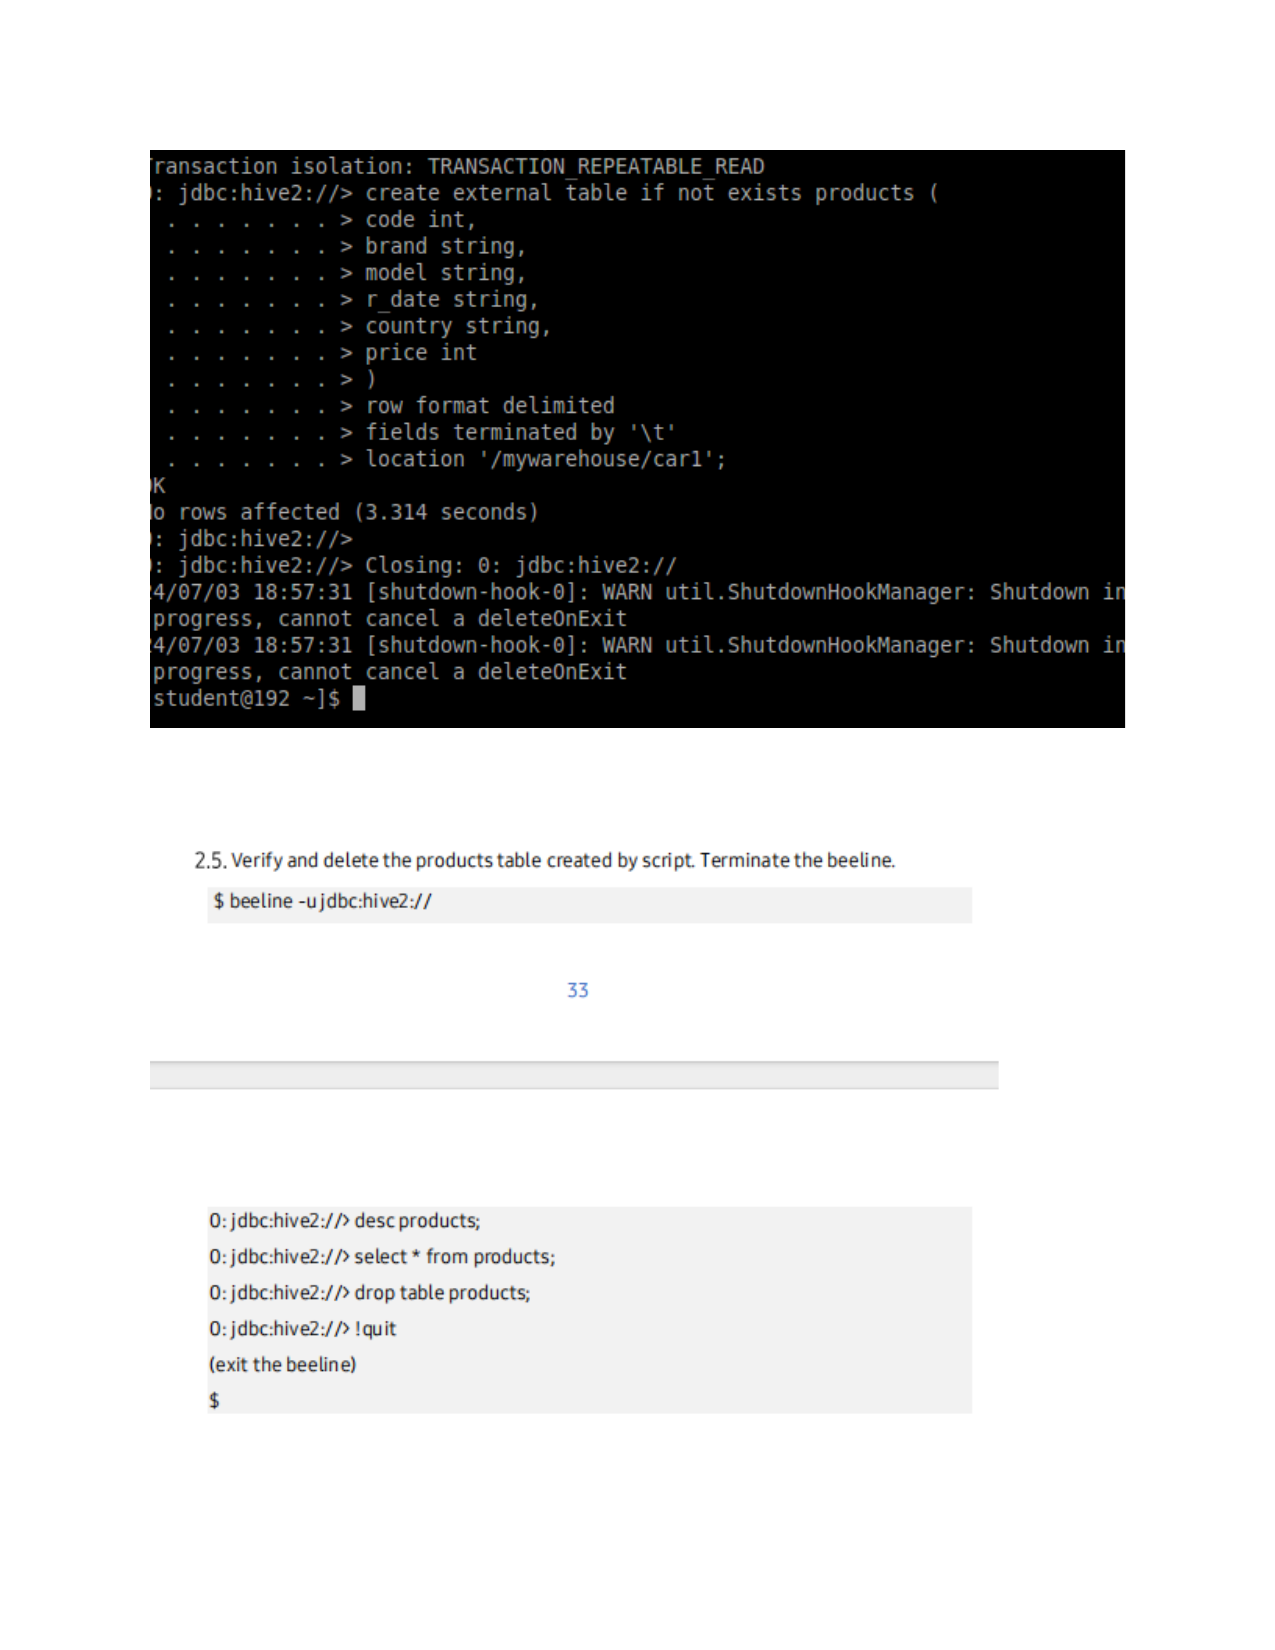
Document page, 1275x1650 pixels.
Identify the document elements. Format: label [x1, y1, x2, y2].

picture [150, 150, 1125, 728]
picture [150, 839, 999, 1417]
